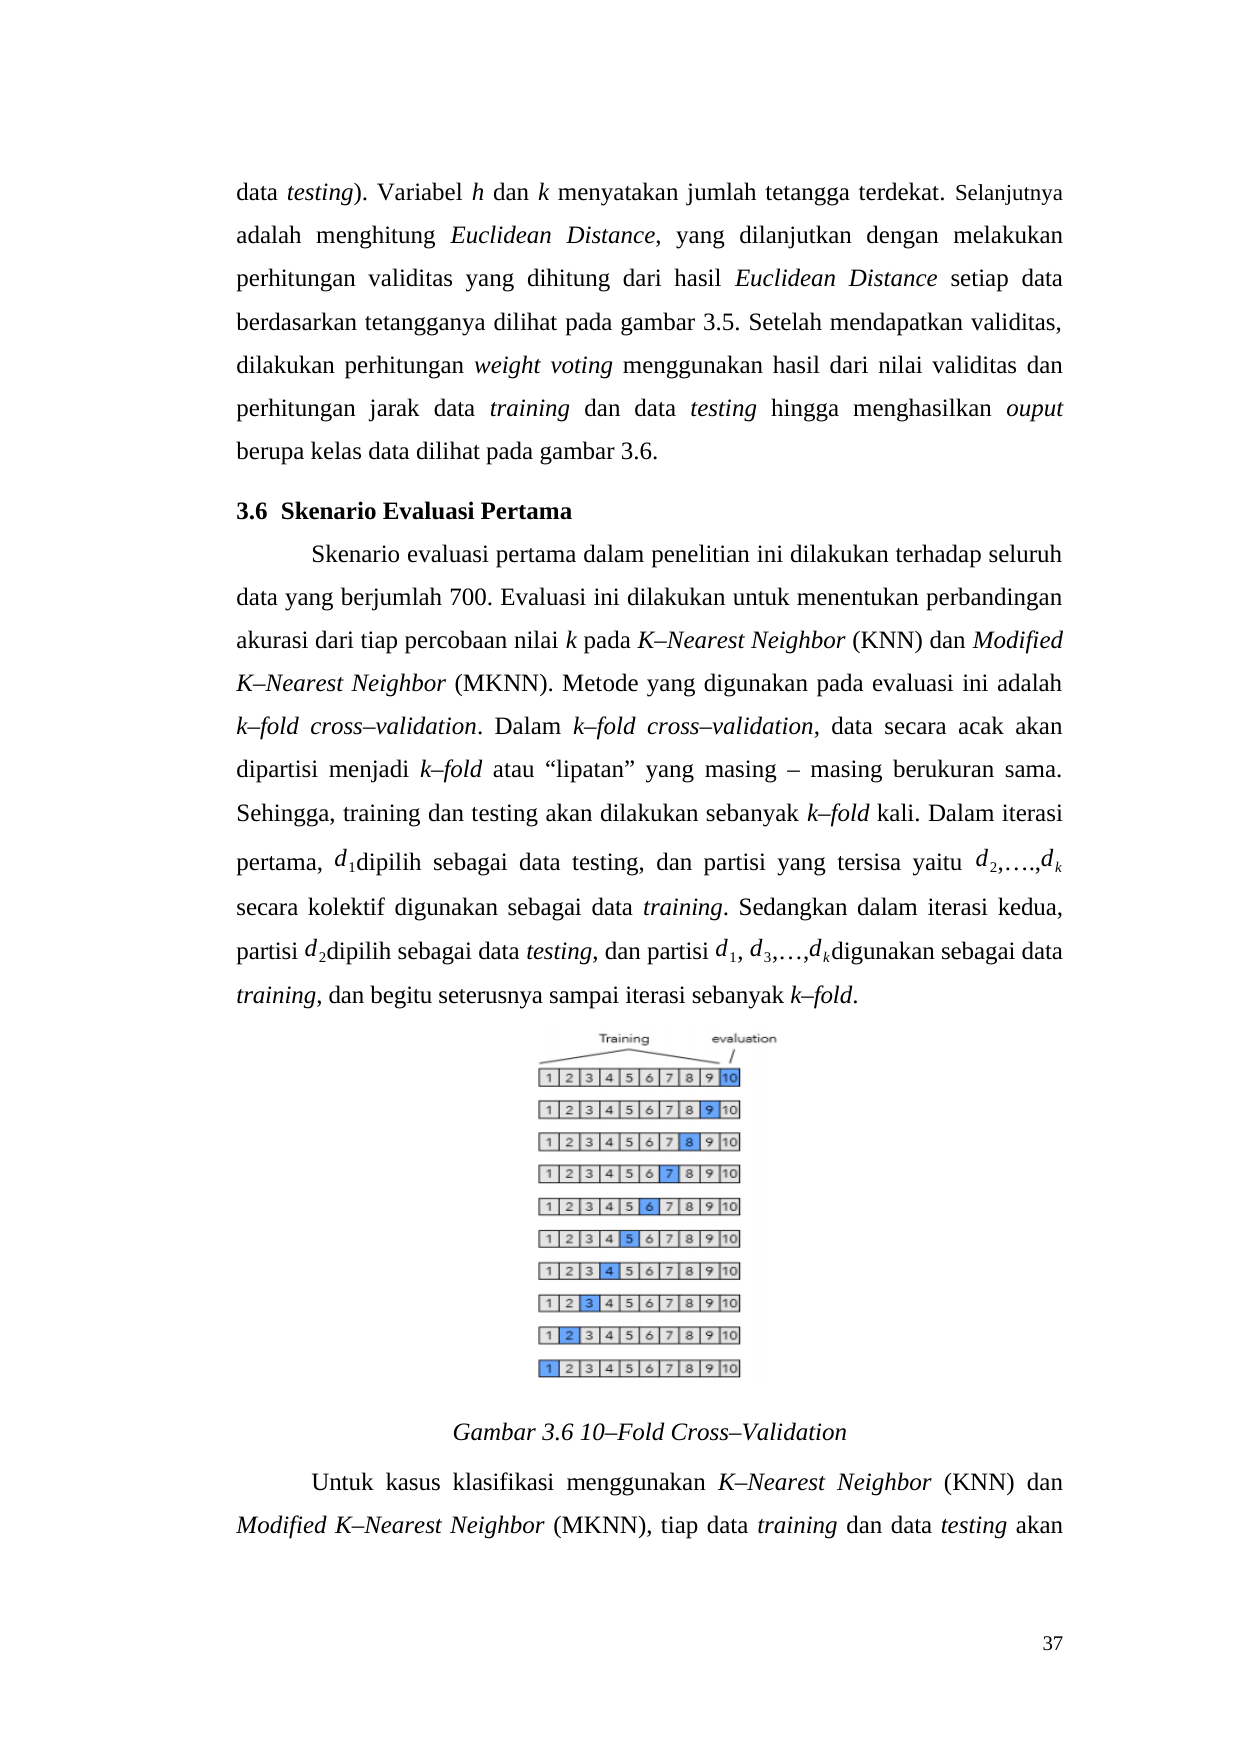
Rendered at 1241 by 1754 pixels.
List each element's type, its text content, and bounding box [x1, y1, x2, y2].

subtitle Skenario Evaluasi Pertama [236, 496, 1063, 524]
text Skenario evaluasi pertama dalam penelitian ini dilakukan terhadap seluruh data yang berjumlah 700. Evaluasi ini dilakukan untuk menentukan perbandingan akurasi dari tiap percobaan nilai k pada K–Nearest Neighbor (KNN) dan Modified K–Nearest Neighbor (MKNN). Metode yang digunakan pada evaluasi ini adalah k–fold cross–validation. Dalam k–fold cross–validation, data secara acak akan dipartisi menjadi k–fold atau “lipatan” yang masing – masing berukuran sama. Sehingga, training dan testing akan dilakukan sebanyak k–fold kali. Dalam iterasi pertama, dipilih sebagai data testing, dan partisi yang tersisa yaitu ,….,secara kolektif digunakan sebagai data training. Sedangkan dalam iterasi kedua, partisi dipilih sebagai data testing, dan partisi , ,…,digunakan sebagai data training, dan begitu seterusnya sampai iterasi sebanyak k–fold. [236, 539, 1063, 892]
text Skenario evaluasi pertama dalam penelitian ini dilakukan terhadap seluruh data yang berjumlah 700. Evaluasi ini dilakukan untuk menentukan perbandingan akurasi dari tiap percobaan nilai k pada K–Nearest Neighbor (KNN) dan Modified K–Nearest Neighbor (MKNN). Metode yang digunakan pada evaluasi ini adalah k–fold cross–validation. Dalam k–fold cross–validation, data secara acak akan dipartisi menjadi k–fold atau “lipatan” yang masing – masing berukuran sama. Sehingga, training dan testing akan dilakukan sebanyak k–fold kali. Dalam iterasi pertama, dipilih sebagai data testing, dan partisi yang tersisa yaitu ,….,secara kolektif digunakan sebagai data training. Sedangkan dalam iterasi kedua, partisi dipilih sebagai data testing, dan partisi , ,…,digunakan sebagai data training, dan begitu seterusnya sampai iterasi sebanyak k–fold. [236, 920, 1063, 1007]
text Gambar 3.6 10–Fold Cross–Validation [236, 1417, 1063, 1446]
picture [513, 1021, 786, 1388]
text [236, 177, 1063, 465]
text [236, 1467, 1063, 1538]
